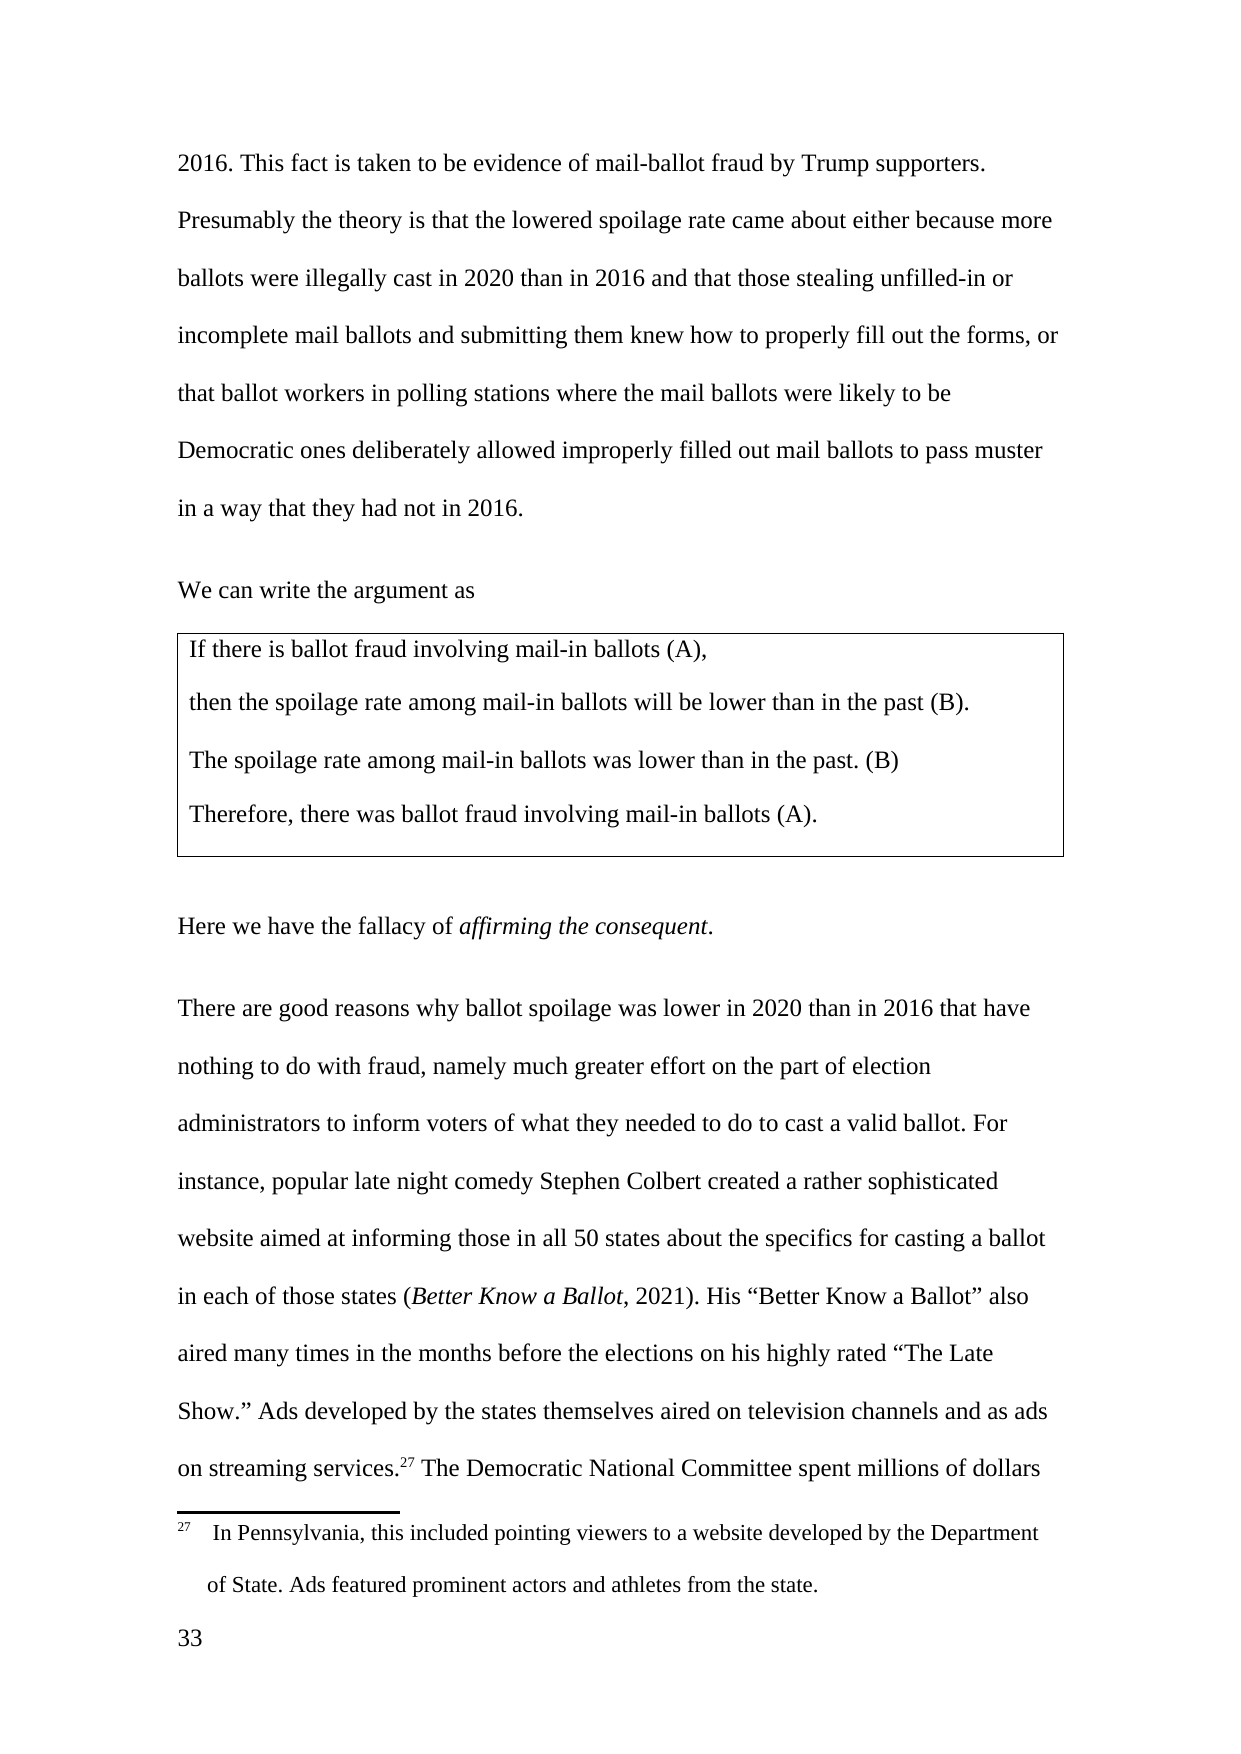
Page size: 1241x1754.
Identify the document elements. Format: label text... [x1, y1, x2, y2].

text Here we have the fallacy of affirming the consequent. [177, 911, 1063, 940]
table_header If there is ballot fraud involving mail-in ballots (A), then the spoilage rate among mail-in ballots will be lower than in the past (B). The spoilage rate among mail-in ballots was lower than in the past. (B) Therefore, there was ballot fraud involving mail-in ballots (A). [178, 634, 1063, 856]
text We can write the argument as [177, 575, 1063, 604]
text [177, 148, 1063, 521]
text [177, 993, 1063, 1482]
